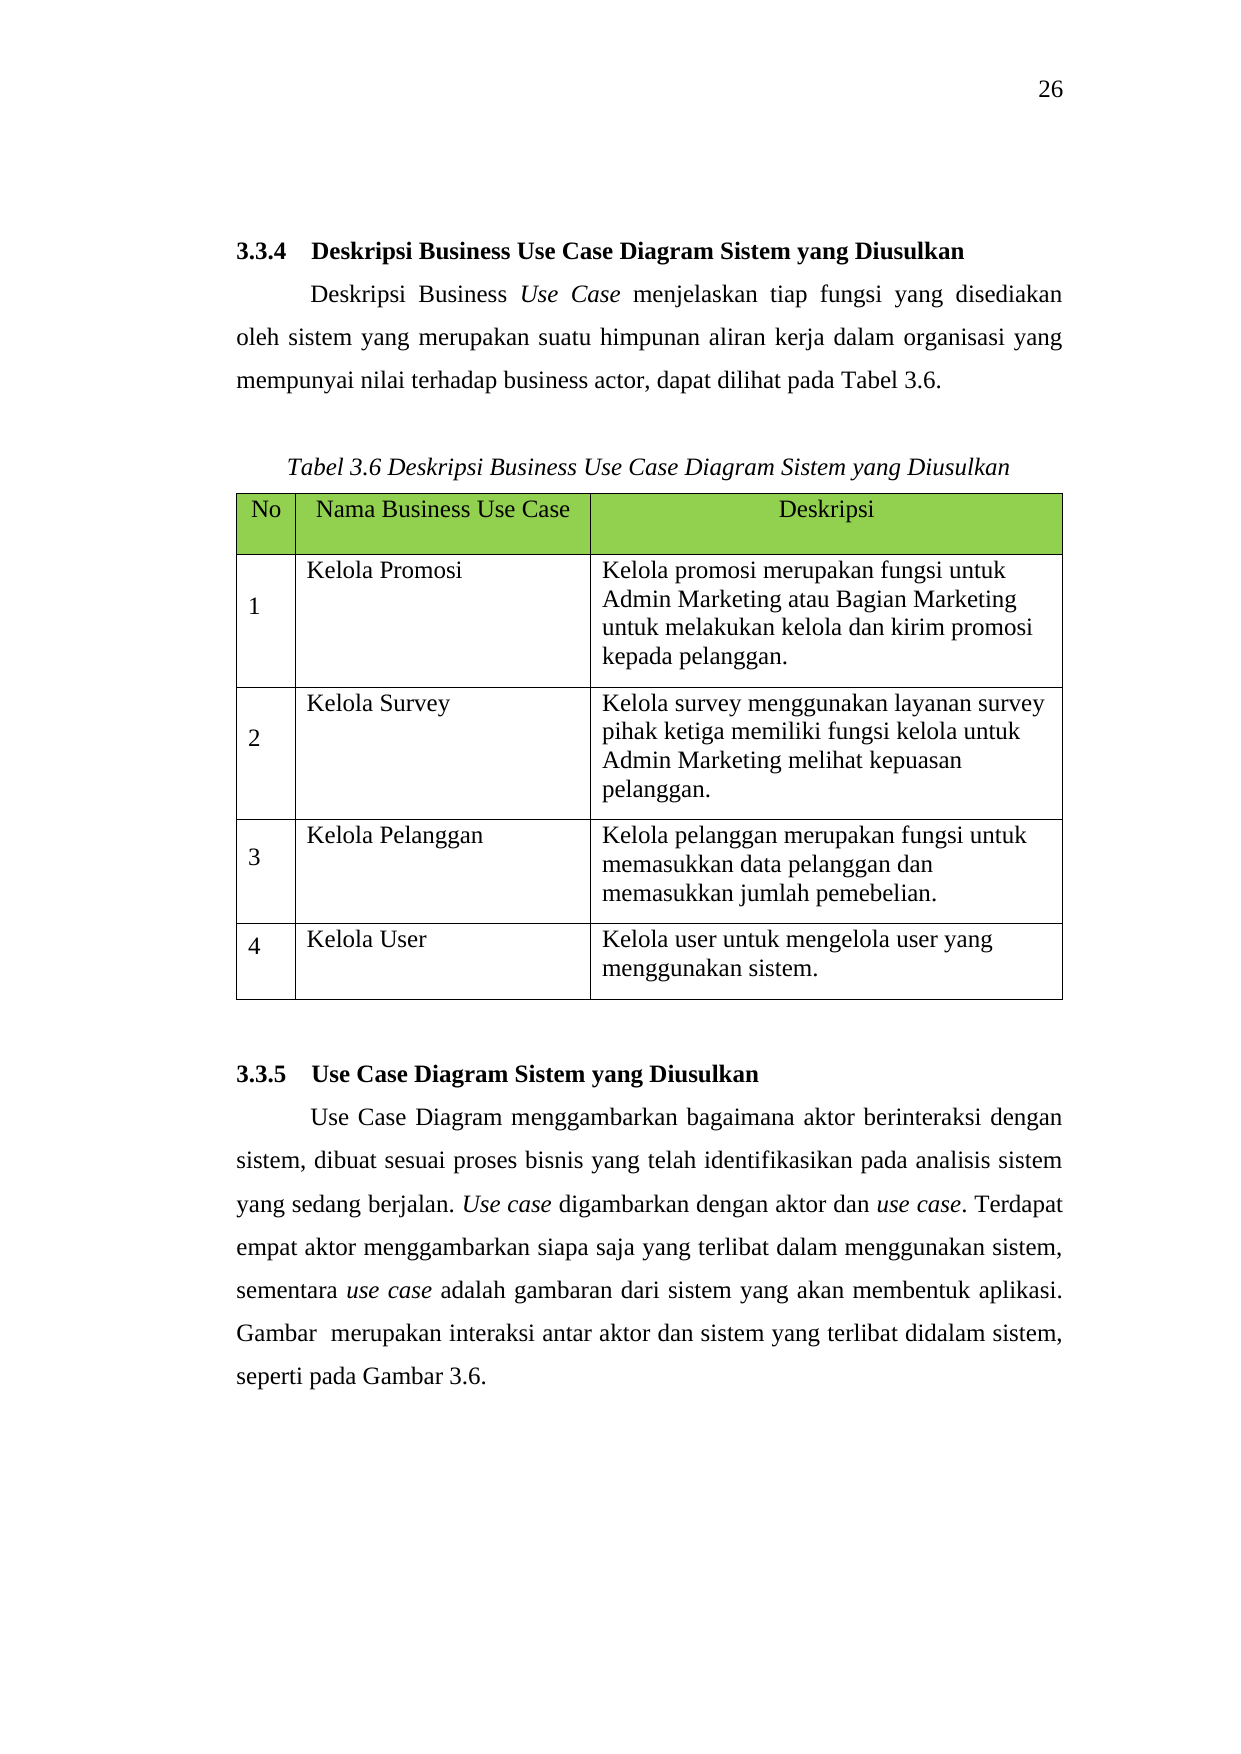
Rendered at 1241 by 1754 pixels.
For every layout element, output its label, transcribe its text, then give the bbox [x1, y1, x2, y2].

text Use Case Diagram menggambarkan bagaimana aktor berinteraksi dengan sistem, dibuat sesuai proses bisnis yang telah identifikasikan pada analisis sistem yang sedang berjalan. Use case digambarkan dengan aktor dan use case. Terdapat empat aktor menggambarkan siapa saja yang terlibat dalam menggunakan sistem, sementara use case adalah gambaran dari sistem yang akan membentuk aplikasi. Gambar merupakan interaksi antar aktor dan sistem yang terlibat didalam sistem, seperti pada Gambar 3.6. [236, 1102, 1063, 1390]
table_cell Kelola promosi merupakan fungsi untuk Admin Marketing atau Bagian Marketing untuk melakukan kelola dan kirim promosi kepada pelanggan. [591, 555, 1062, 687]
table_header No [237, 494, 295, 554]
table_cell Kelola pelanggan merupakan fungsi untuk memasukkan data pelanggan dan memasukkan jumlah pemebelian. [591, 820, 1062, 923]
table_cell 2 [237, 688, 295, 819]
table_cell 1 [237, 555, 295, 687]
table_header Nama Business Use Case [296, 494, 590, 554]
subtitle Deskripsi Business Use Case Diagram Sistem yang Diusulkan [236, 236, 1063, 265]
table_cell Kelola User [296, 924, 590, 998]
table_cell 3 [237, 820, 295, 923]
text Tabel 3.6 Deskripsi Business Use Case Diagram Sistem yang Diusulkan [236, 452, 1063, 481]
table_cell 4 [237, 924, 295, 998]
table_cell Kelola Promosi [296, 555, 590, 687]
text Deskripsi Business Use Case menjelaskan tiap fungsi yang disediakan oleh sistem yang merupakan suatu himpunan aliran kerja dalam organisasi yang mempunyai nilai terhadap business actor, dapat dilihat pada Tabel 3.6. [236, 279, 1063, 394]
table_cell Kelola user untuk mengelola user yang menggunakan sistem. [591, 924, 1062, 998]
table_cell Kelola Pelanggan [296, 820, 590, 923]
table_header Deskripsi [591, 494, 1062, 554]
table_cell Kelola Survey [296, 688, 590, 819]
table_cell Kelola survey menggunakan layanan survey pihak ketiga memiliki fungsi kelola untuk Admin Marketing melihat kepuasan pelanggan. [591, 688, 1062, 819]
subtitle Use Case Diagram Sistem yang Diusulkan [236, 1059, 1063, 1088]
